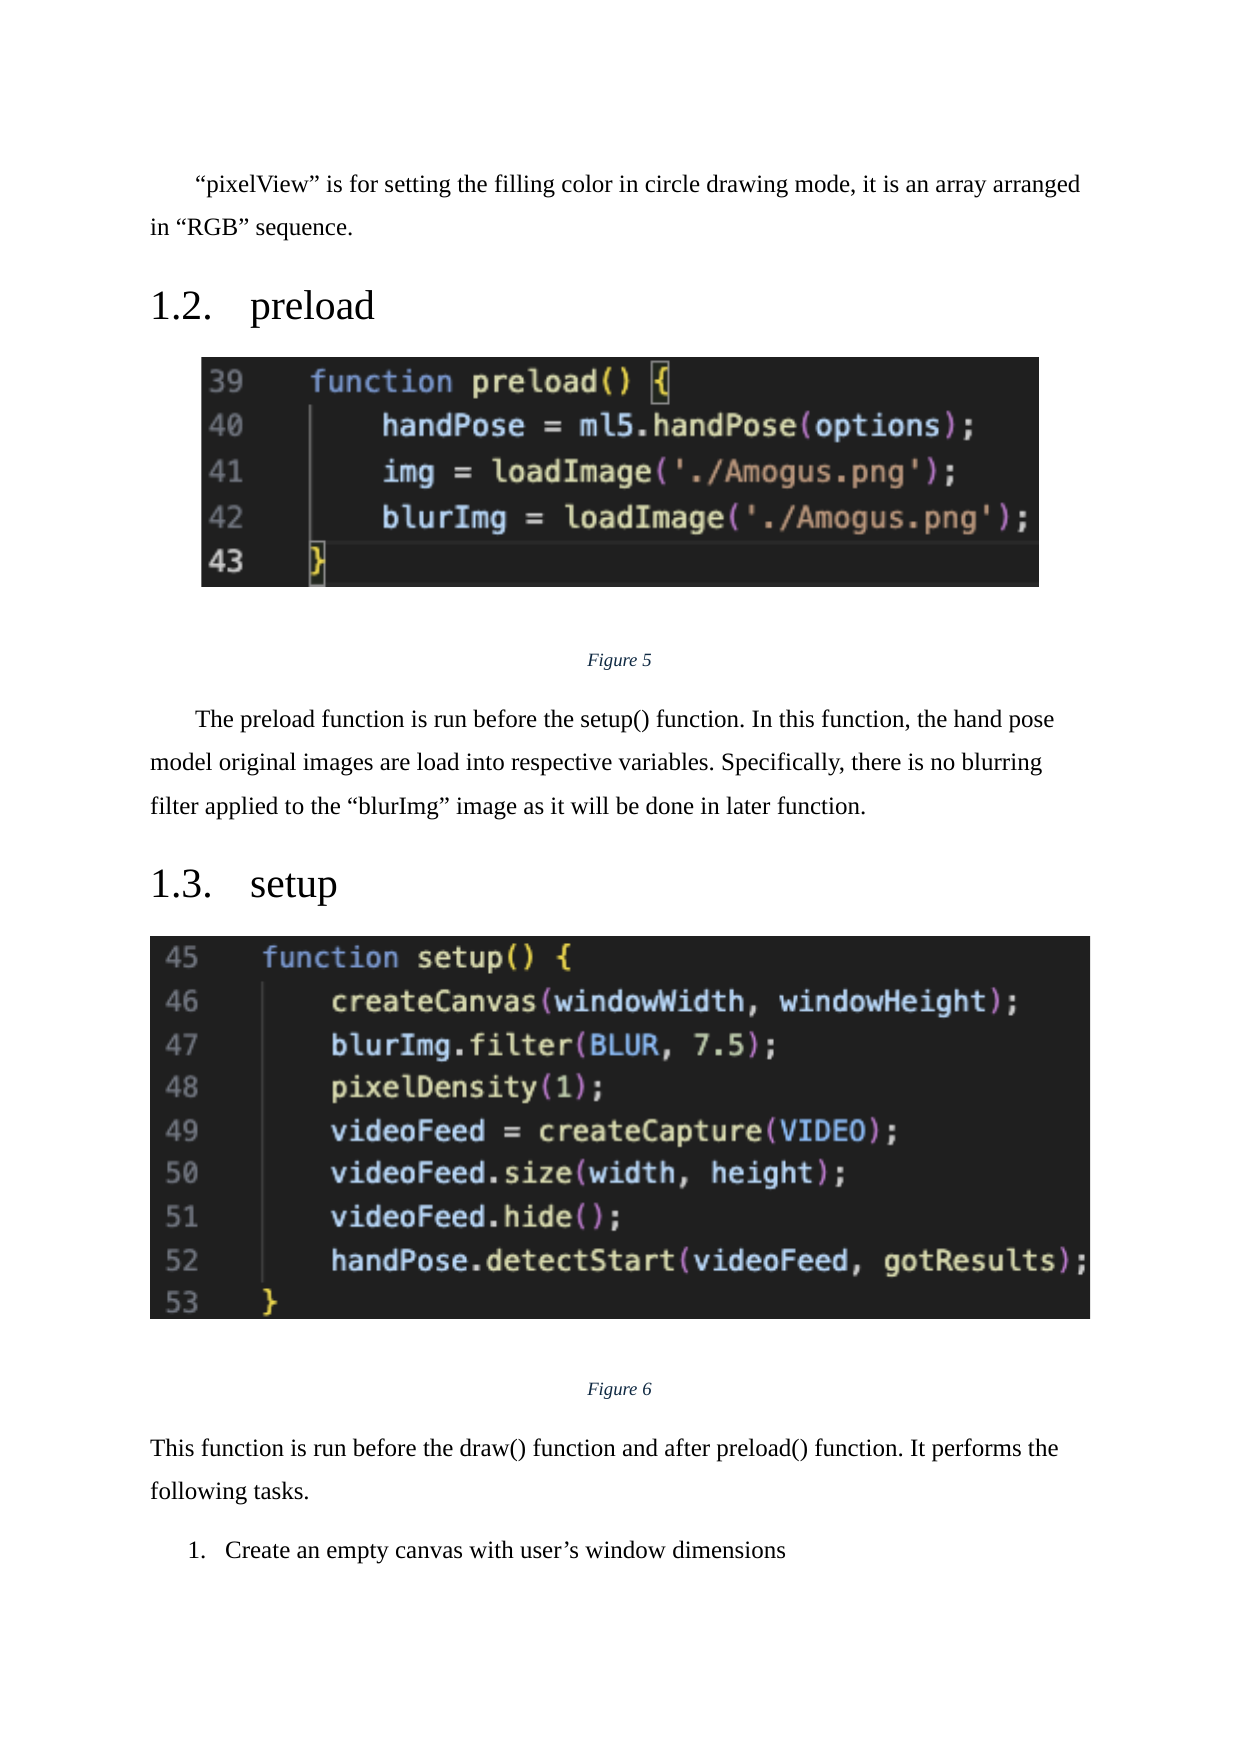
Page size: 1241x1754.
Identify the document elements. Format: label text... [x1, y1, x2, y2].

text Figure 6 [150, 1370, 1090, 1407]
picture [150, 936, 1091, 1319]
text Figure 5 [150, 641, 1090, 679]
subtitle preload [150, 267, 1090, 342]
subtitle setup [150, 845, 1090, 920]
text This function is run before the draw() function and after preload() function. It performs the following tasks. [150, 1428, 1090, 1509]
picture [201, 357, 1039, 587]
text The preload function is run before the setup() function. In this function, the hand pose model original images are load into respective variables. Specifically, there is no blurring filter applied to the “blurImg” image as it will be done in later function. [150, 700, 1090, 824]
list Create an empty canvas with user’s window dimensions [187, 1531, 1090, 1568]
text “pixelView” is for setting the filling color in circle drawing mode, it is an array arranged in “RGB” sequence. [150, 164, 1090, 245]
